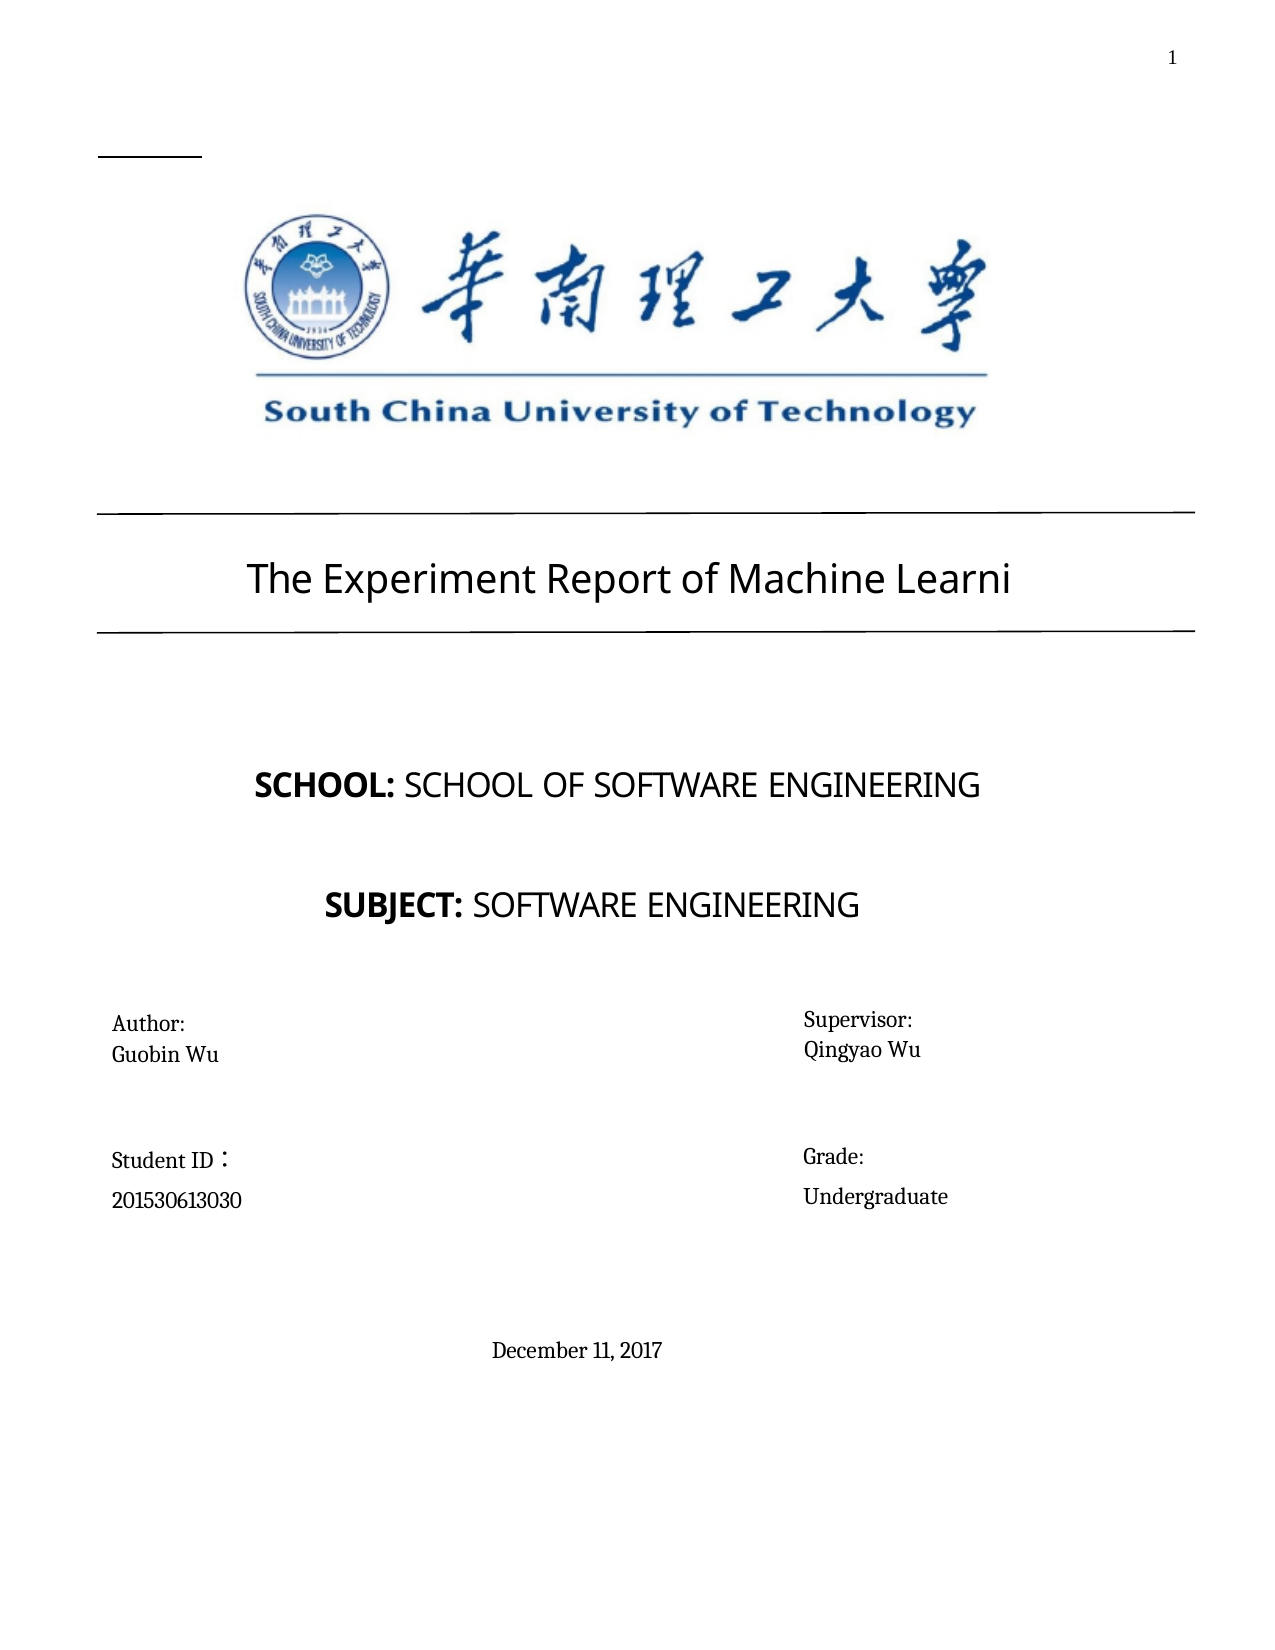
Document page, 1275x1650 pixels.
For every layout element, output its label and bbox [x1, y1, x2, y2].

picture [233, 191, 1009, 440]
